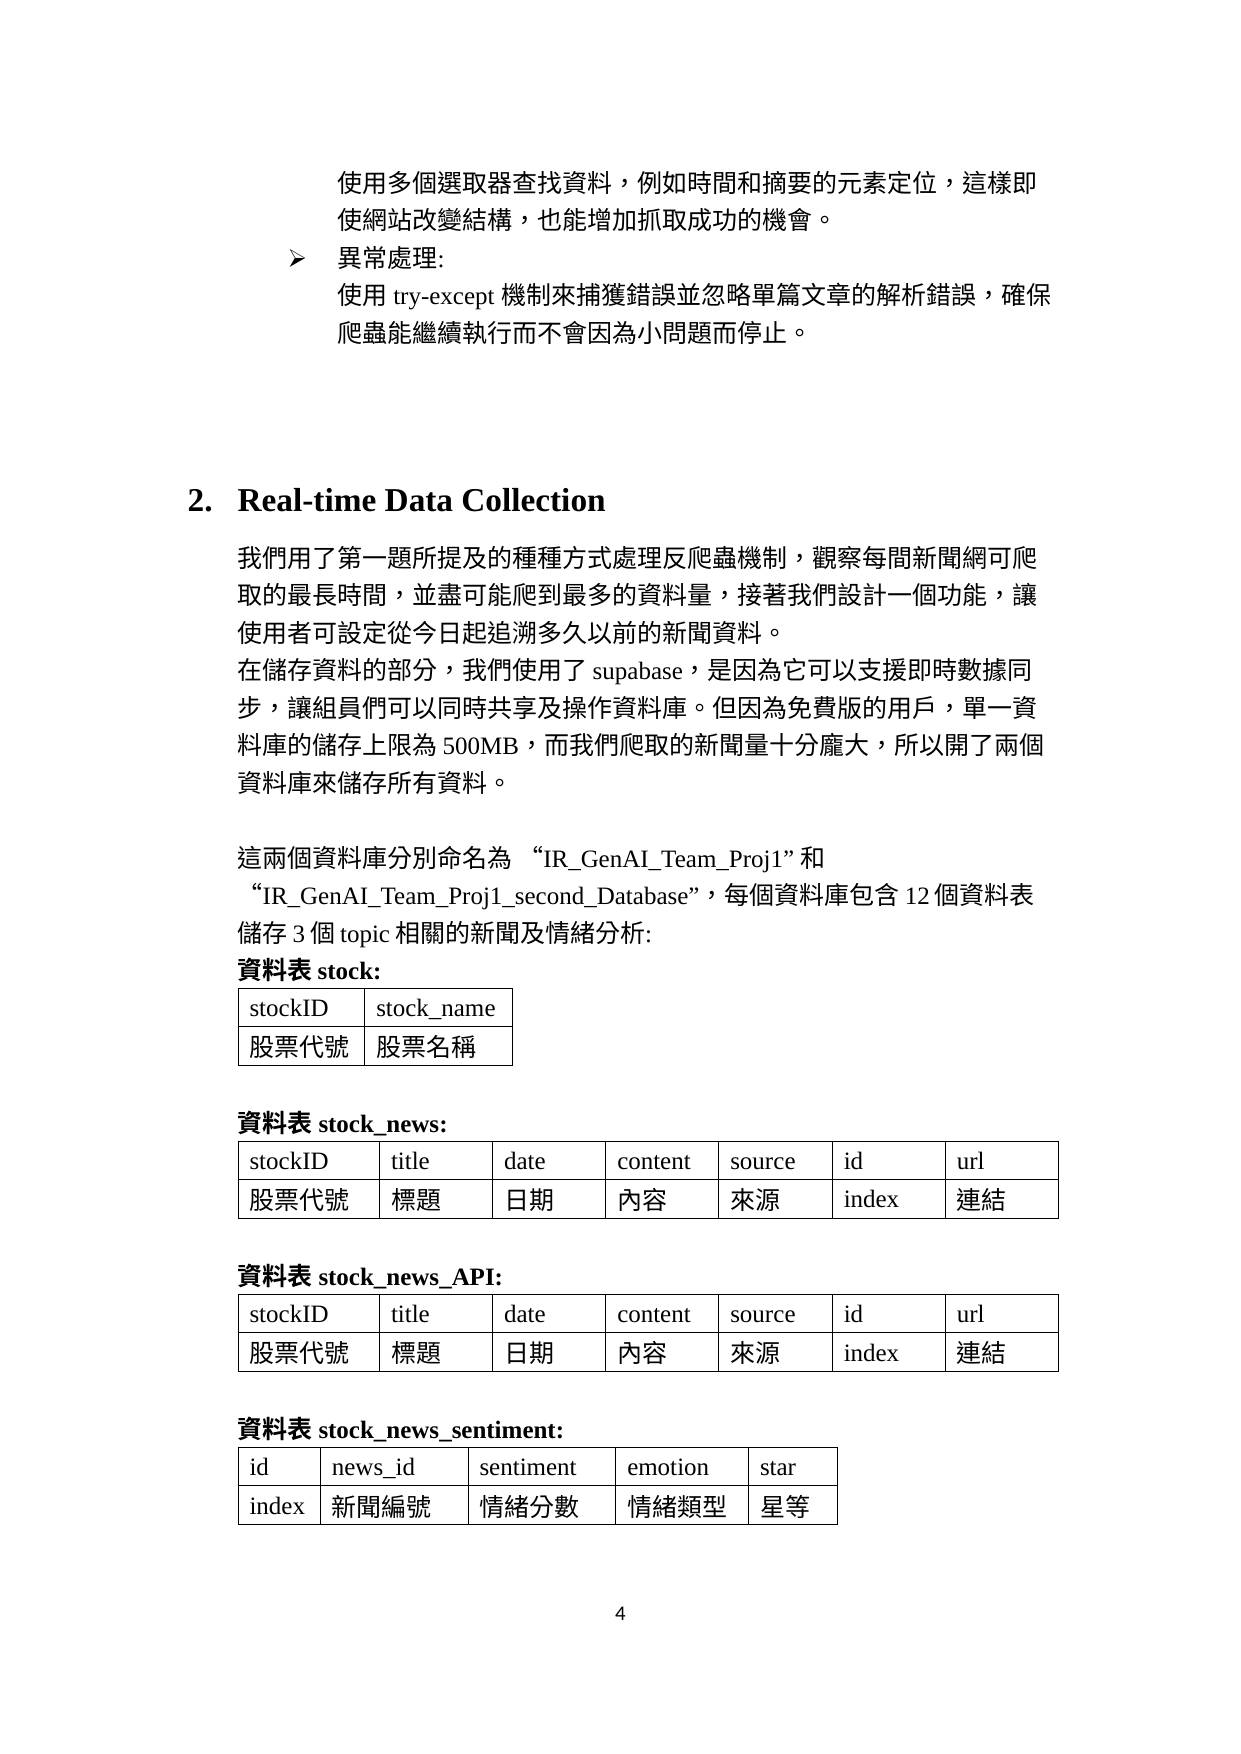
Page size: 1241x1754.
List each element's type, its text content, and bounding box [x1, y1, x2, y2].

table_cell 連結 [946, 1180, 1058, 1218]
table_cell 標題 [380, 1180, 492, 1218]
table_header url [946, 1142, 1058, 1179]
table_cell 連結 [946, 1333, 1058, 1371]
table_header source [719, 1295, 832, 1332]
table_header content [606, 1142, 718, 1179]
table_cell 標題 [380, 1333, 492, 1371]
table_header star [749, 1448, 837, 1485]
table_cell 內容 [606, 1180, 718, 1218]
table_header emotion [616, 1448, 748, 1485]
table_cell 來源 [719, 1180, 832, 1218]
list 我們用了第一題所提及的種種方式處理反爬蟲機制，觀察每間新聞網可爬取的最長時間，並盡可能爬到最多的資料量，接著我們設計一個功能，讓使用者可設定從今日起追溯多久以前的新聞資料。 在儲存資料的部分，我們使用了supabase，是因為它可以支援即時數據同步，讓組員們可以同時共享及操作資料庫。但因為免費版的用戶，單一資料庫的儲存上限為500MB，而我們爬取的新聞量十分龐大，所以開了兩個資料庫來儲存所有資料。 [237, 537, 1053, 800]
table_cell 內容 [606, 1333, 718, 1371]
table_cell 星等 [749, 1486, 837, 1524]
table_cell 股票代號 [239, 1180, 379, 1218]
table_header id [833, 1295, 945, 1332]
table_cell 來源 [719, 1333, 832, 1371]
table_cell 股票名稱 [365, 1027, 512, 1064]
table_header title [380, 1142, 492, 1179]
table_header sentiment [469, 1448, 615, 1485]
table_header stockID [239, 989, 364, 1026]
table_header id [833, 1142, 945, 1179]
list 資料表 stock_news_API: [237, 1256, 1053, 1294]
list 使用多個選取器查找資料，例如時間和摘要的元素定位，這樣即使網站改變結構，也能增加抓取成功的機會。 [337, 162, 1053, 237]
table_header content [606, 1295, 718, 1332]
table_header date [493, 1142, 605, 1179]
table_header title [380, 1295, 492, 1332]
list 使用 try-except 機制來捕獲錯誤並忽略單篇文章的解析錯誤，確保爬蟲能繼續執行而不會因為小問題而停止。 [337, 275, 1053, 350]
table_cell 日期 [493, 1180, 605, 1218]
list 資料表 stock_news: [237, 1103, 1053, 1141]
table_header stockID [239, 1142, 379, 1179]
table_header news_id [321, 1448, 468, 1485]
table_header stock_name [365, 989, 512, 1026]
table_header id [239, 1448, 320, 1485]
table_header source [719, 1142, 832, 1179]
table_cell 新聞編號 [321, 1486, 468, 1524]
table_header date [493, 1295, 605, 1332]
list Real-time Data Collection [187, 462, 1053, 537]
table_header url [946, 1295, 1058, 1332]
list 資料表stock: [237, 950, 1053, 987]
table_cell index [833, 1333, 945, 1371]
table_cell 情緒類型 [616, 1486, 748, 1524]
list 資料表 stock_news_sentiment: [237, 1409, 1053, 1447]
table_cell 股票代號 [239, 1027, 364, 1064]
table_cell 股票代號 [239, 1333, 379, 1371]
table_header stockID [239, 1295, 379, 1332]
table_cell 日期 [493, 1333, 605, 1371]
table_cell 情緒分數 [469, 1486, 615, 1524]
list 這兩個資料庫分別命名為 “IR_GenAI_Team_Proj1” 和“IR_GenAI_Team_Proj1_second_Database”，每個資料庫包含12個資料表儲存3個topic相關的新聞及情緒分析: [237, 837, 1053, 950]
table_cell index [239, 1486, 320, 1524]
list 異常處理: [287, 237, 1053, 275]
table_cell index [833, 1180, 945, 1218]
